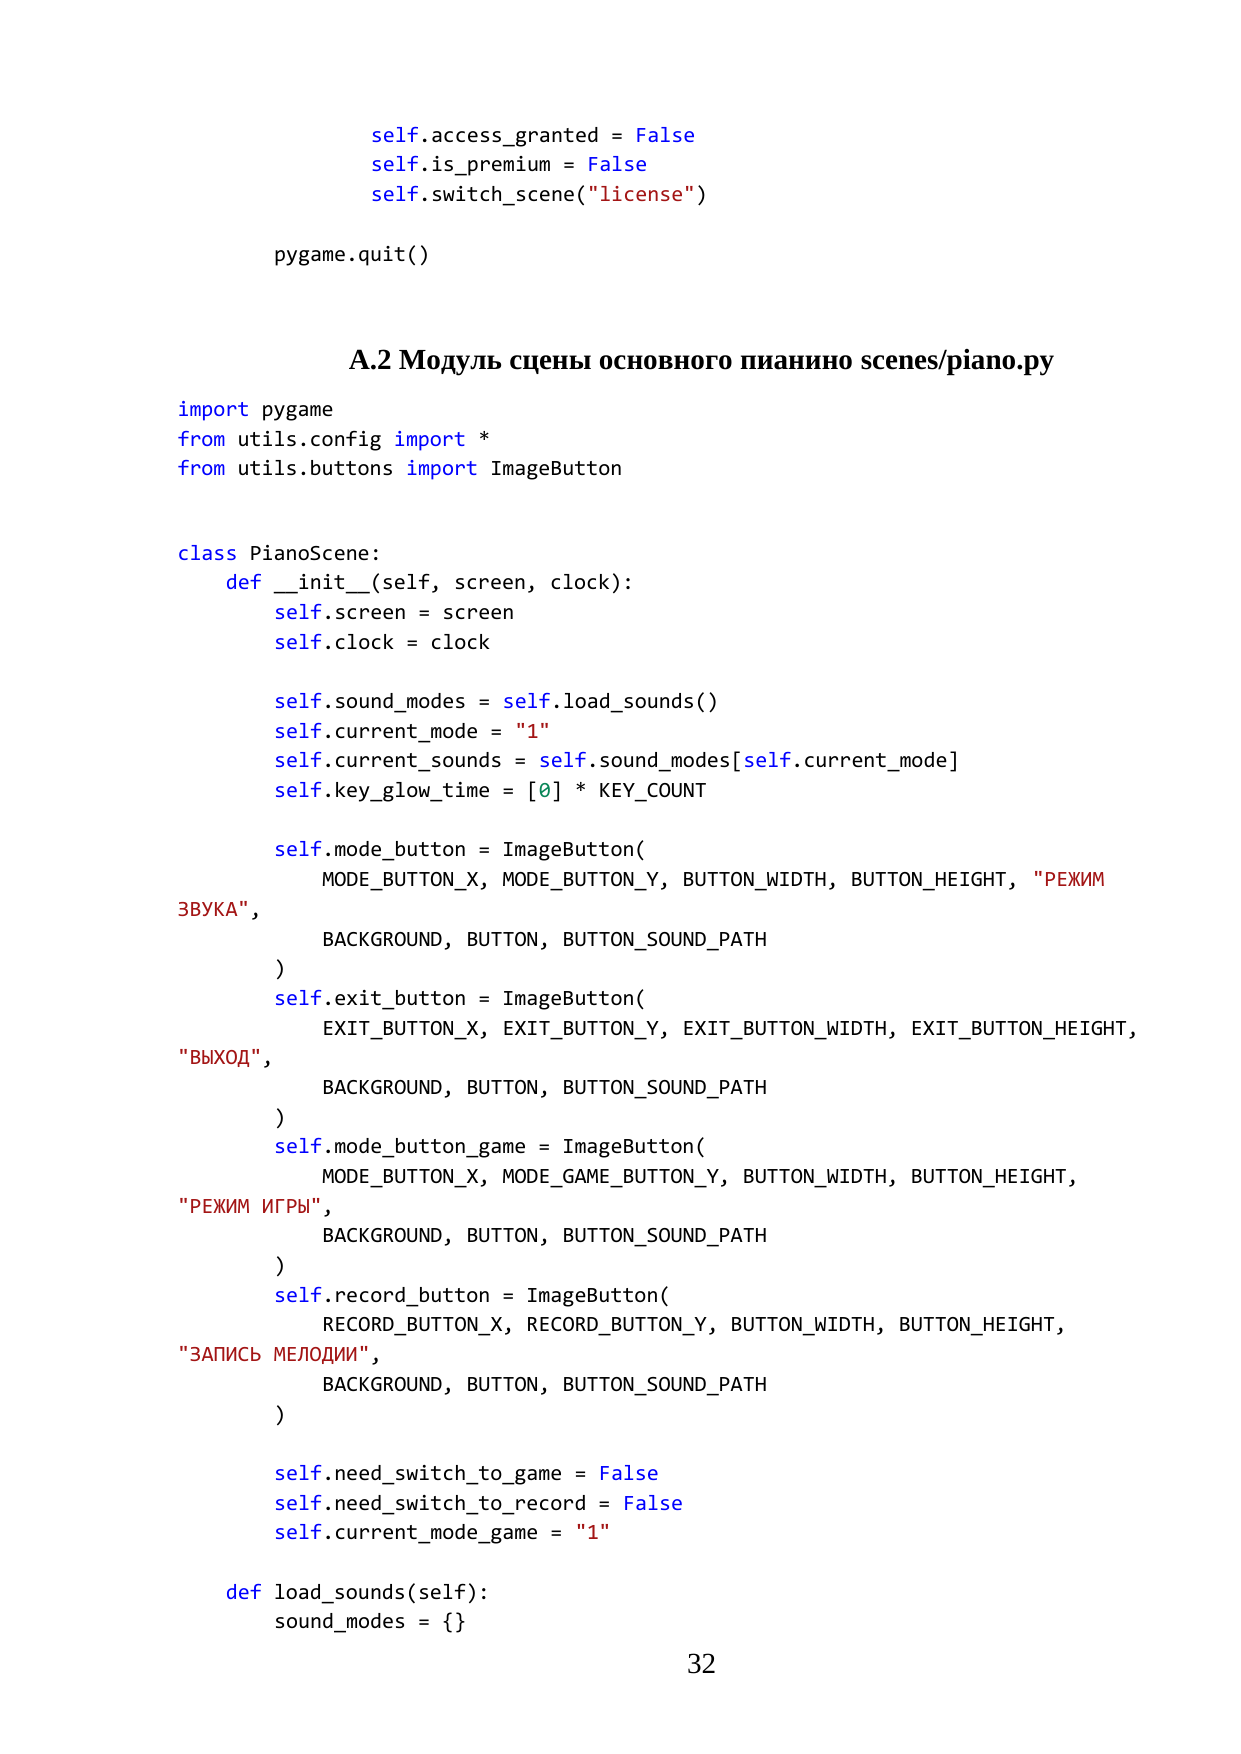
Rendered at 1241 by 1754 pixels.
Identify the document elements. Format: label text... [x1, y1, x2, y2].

text self.switch_scene("license") [177, 177, 1152, 207]
text MODE_BUTTON_X, MODE_GAME_BUTTON_Y, BUTTON_WIDTH, BUTTON_HEIGHT, "РЕЖИМ ИГРЫ", [177, 1159, 1152, 1219]
text ) [177, 952, 1152, 981]
text self.mode_button = ImageButton( [177, 833, 1152, 862]
text BACKGROUND, BUTTON, BUTTON_SOUND_PATH [177, 922, 1152, 952]
text self.clock = clock [177, 625, 1152, 655]
text self.current_mode_game = "1" [177, 1516, 1152, 1545]
text BACKGROUND, BUTTON, BUTTON_SOUND_PATH [177, 1219, 1152, 1248]
text pygame.quit() [177, 237, 1152, 267]
text sound_modes = {} [177, 1605, 1152, 1634]
text self.current_sounds = self.sound_modes[self.current_mode] [177, 744, 1152, 773]
text self.need_switch_to_game = False [177, 1456, 1152, 1486]
text import pygame [177, 392, 1152, 422]
text self.mode_button_game = ImageButton( [177, 1130, 1152, 1159]
text self.screen = screen [177, 595, 1152, 625]
text BACKGROUND, BUTTON, BUTTON_SOUND_PATH [177, 1070, 1152, 1100]
text def __init__(self, screen, clock): [177, 566, 1152, 595]
text ) [177, 1100, 1152, 1130]
text self.sound_modes = self.load_sounds() [177, 684, 1152, 714]
text def load_sounds(self): [177, 1575, 1152, 1605]
text self.access_granted = False [177, 118, 1152, 148]
text self.is_premium = False [177, 148, 1152, 177]
text BACKGROUND, BUTTON, BUTTON_SOUND_PATH [177, 1367, 1152, 1397]
text EXIT_BUTTON_X, EXIT_BUTTON_Y, EXIT_BUTTON_WIDTH, EXIT_BUTTON_HEIGHT, "ВЫХОД", [177, 1011, 1152, 1070]
text MODE_BUTTON_X, MODE_BUTTON_Y, BUTTON_WIDTH, BUTTON_HEIGHT, "РЕЖИМ ЗВУКА", [177, 862, 1152, 922]
text self.key_glow_time = [0] * KEY_COUNT [177, 773, 1152, 803]
text class PianoScene: [177, 536, 1152, 566]
text self.need_switch_to_record = False [177, 1486, 1152, 1516]
text ) [177, 1248, 1152, 1278]
text RECORD_BUTTON_X, RECORD_BUTTON_Y, BUTTON_WIDTH, BUTTON_HEIGHT, "ЗАПИСЬ МЕЛОДИИ", [177, 1308, 1152, 1367]
text ) [177, 1397, 1152, 1427]
text from utils.config import * [177, 422, 1152, 452]
text self.current_mode = "1" [177, 714, 1152, 744]
text self.record_button = ImageButton( [177, 1278, 1152, 1308]
subtitle А.2 Модуль сцены основного пианино scenes/piano.py [177, 342, 1152, 375]
text self.exit_button = ImageButton( [177, 981, 1152, 1011]
text from utils.buttons import ImageButton [177, 452, 1152, 481]
